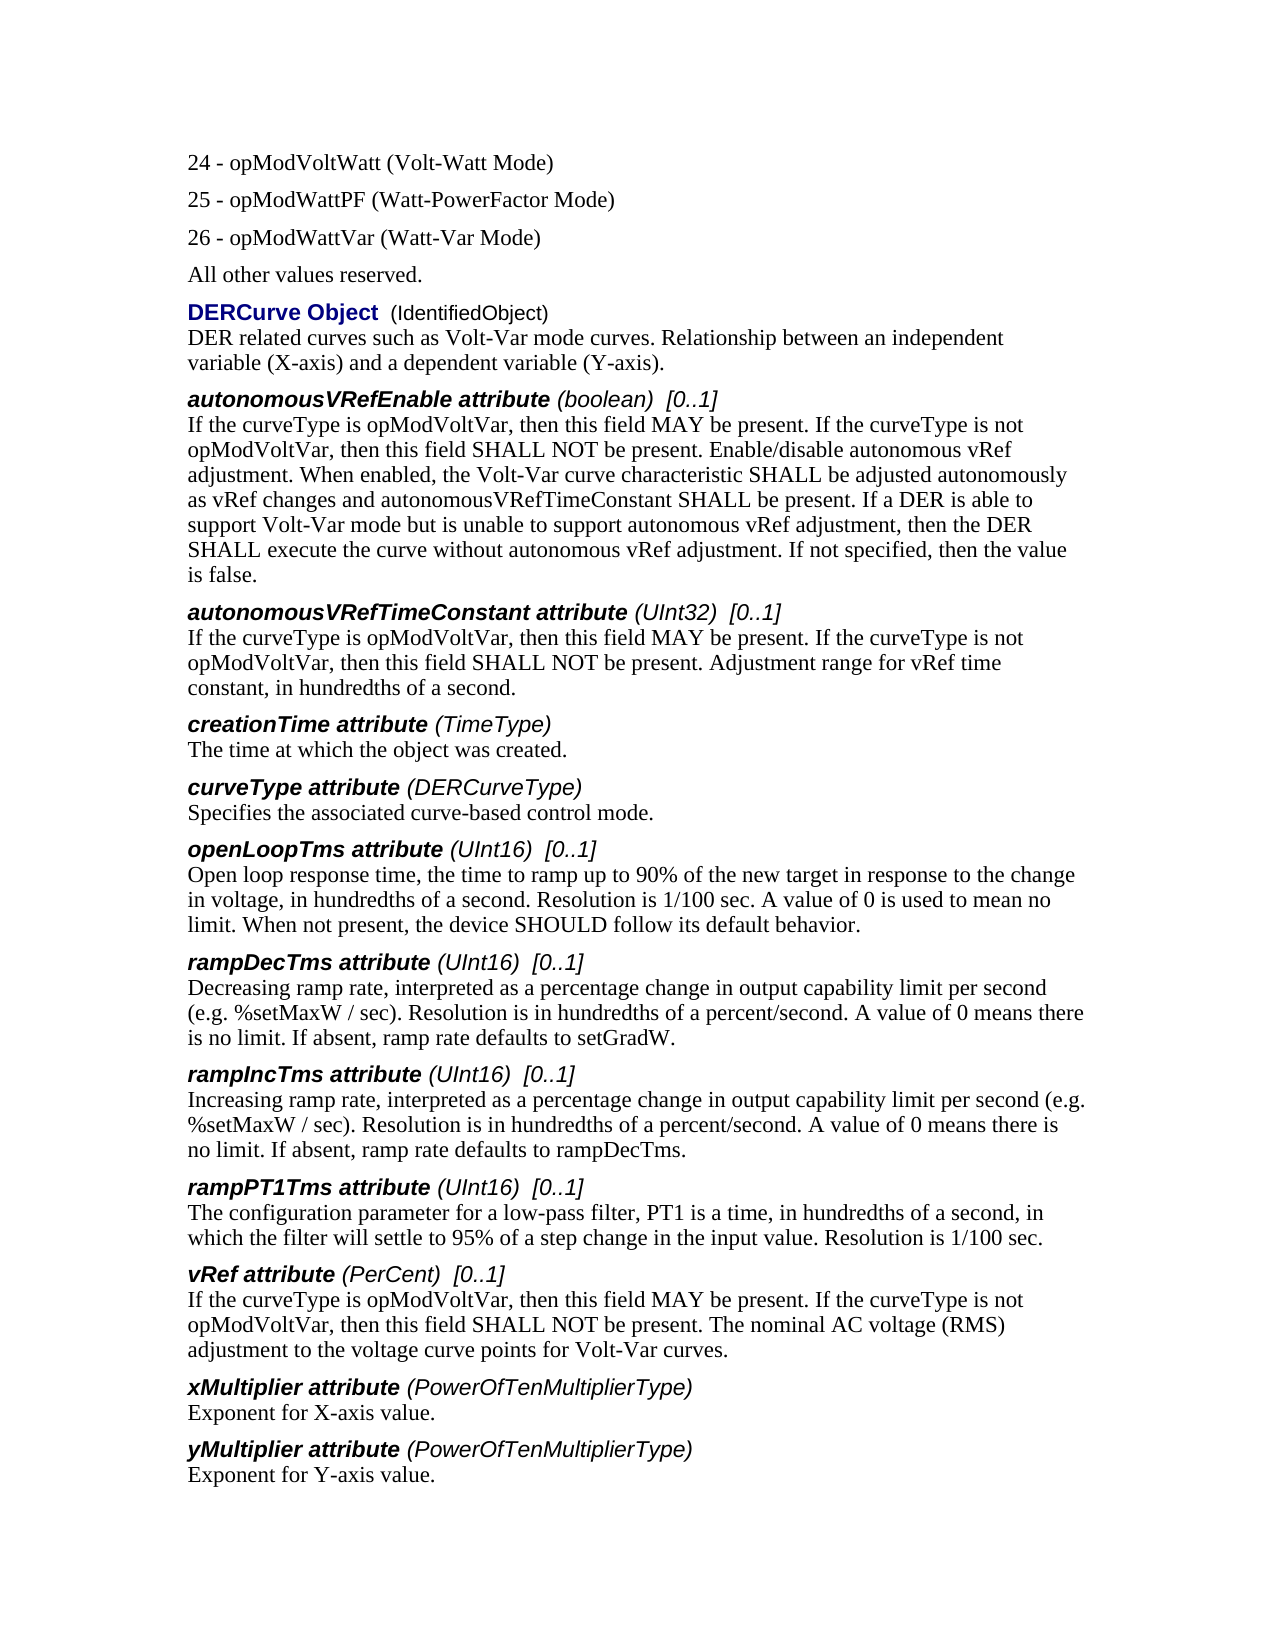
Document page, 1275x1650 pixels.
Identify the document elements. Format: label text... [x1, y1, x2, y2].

text 25 - opModWattPF (Watt-PowerFactor Mode) [187, 187, 1012, 212]
text curveType attribute (DERCurveType) [187, 775, 1087, 800]
text If the curveType is opModVoltVar, then this field MAY be present. If the curveType is not opModVoltVar, then this field SHALL NOT be present. The nominal AC voltage (RMS) adjustment to the voltage curve points for Volt-Var curves. [187, 1287, 1087, 1362]
text The configuration parameter for a low-pass filter, PT1 is a time, in hundredths of a second, in which the filter will settle to 95% of a step change in the input value. Resolution is 1/100 sec. [187, 1200, 1087, 1250]
text rampDecTms attribute (UInt16) [0..1] [187, 950, 1087, 975]
text Open loop response time, the time to ramp up to 90% of the new target in response to the change in voltage, in hundredths of a second. Resolution is 1/100 sec. A value of 0 is used to mean no limit. When not present, the device SHOULD follow its default behavior. [187, 862, 1087, 937]
text openLoopTms attribute (UInt16) [0..1] [187, 837, 1087, 862]
text If the curveType is opModVoltVar, then this field MAY be present. If the curveType is not opModVoltVar, then this field SHALL NOT be present. Adjustment range for vRef time constant, in hundredths of a second. [187, 625, 1087, 700]
text The time at which the object was created. [187, 737, 1087, 762]
text 26 - opModWattVar (Watt-Var Mode) [187, 225, 1012, 250]
text rampIncTms attribute (UInt16) [0..1] [187, 1062, 1087, 1087]
text 24 - opModVoltWatt (Volt-Watt Mode) [187, 150, 1012, 175]
text yMultiplier attribute (PowerOfTenMultiplierType) [187, 1437, 1087, 1462]
text Exponent for Y-axis value. [187, 1462, 1087, 1487]
text autonomousVRefEnable attribute (boolean) [0..1] [187, 387, 1087, 412]
text creationTime attribute (TimeType) [187, 712, 1087, 737]
text Exponent for X-axis value. [187, 1400, 1087, 1425]
text DER related curves such as Volt-Var mode curves. Relationship between an independent variable (X-axis) and a dependent variable (Y-axis). [187, 325, 1012, 375]
text rampPT1Tms attribute (UInt16) [0..1] [187, 1175, 1087, 1200]
text All other values reserved. [187, 262, 1012, 287]
text Increasing ramp rate, interpreted as a percentage change in output capability limit per second (e.g. %setMaxW / sec). Resolution is in hundredths of a percent/second. A value of 0 means there is no limit. If absent, ramp rate defaults to rampDecTms. [187, 1087, 1087, 1162]
text Specifies the associated curve-based control mode. [187, 800, 1087, 825]
text DERCurve Object (IdentifiedObject) [187, 300, 1087, 325]
text xMultiplier attribute (PowerOfTenMultiplierType) [187, 1375, 1087, 1400]
text vRef attribute (PerCent) [0..1] [187, 1262, 1087, 1287]
text If the curveType is opModVoltVar, then this field MAY be present. If the curveType is not opModVoltVar, then this field SHALL NOT be present. Enable/disable autonomous vRef adjustment. When enabled, the Volt-Var curve characteristic SHALL be adjusted autonomously as vRef changes and autonomousVRefTimeConstant SHALL be present. If a DER is able to support Volt-Var mode but is unable to support autonomous vRef adjustment, then the DER SHALL execute the curve without autonomous vRef adjustment. If not specified, then the value is false. [187, 412, 1087, 587]
text autonomousVRefTimeConstant attribute (UInt32) [0..1] [187, 600, 1087, 625]
text Decreasing ramp rate, interpreted as a percentage change in output capability limit per second (e.g. %setMaxW / sec). Resolution is in hundredths of a percent/second. A value of 0 means there is no limit. If absent, ramp rate defaults to setGradW. [187, 975, 1087, 1050]
